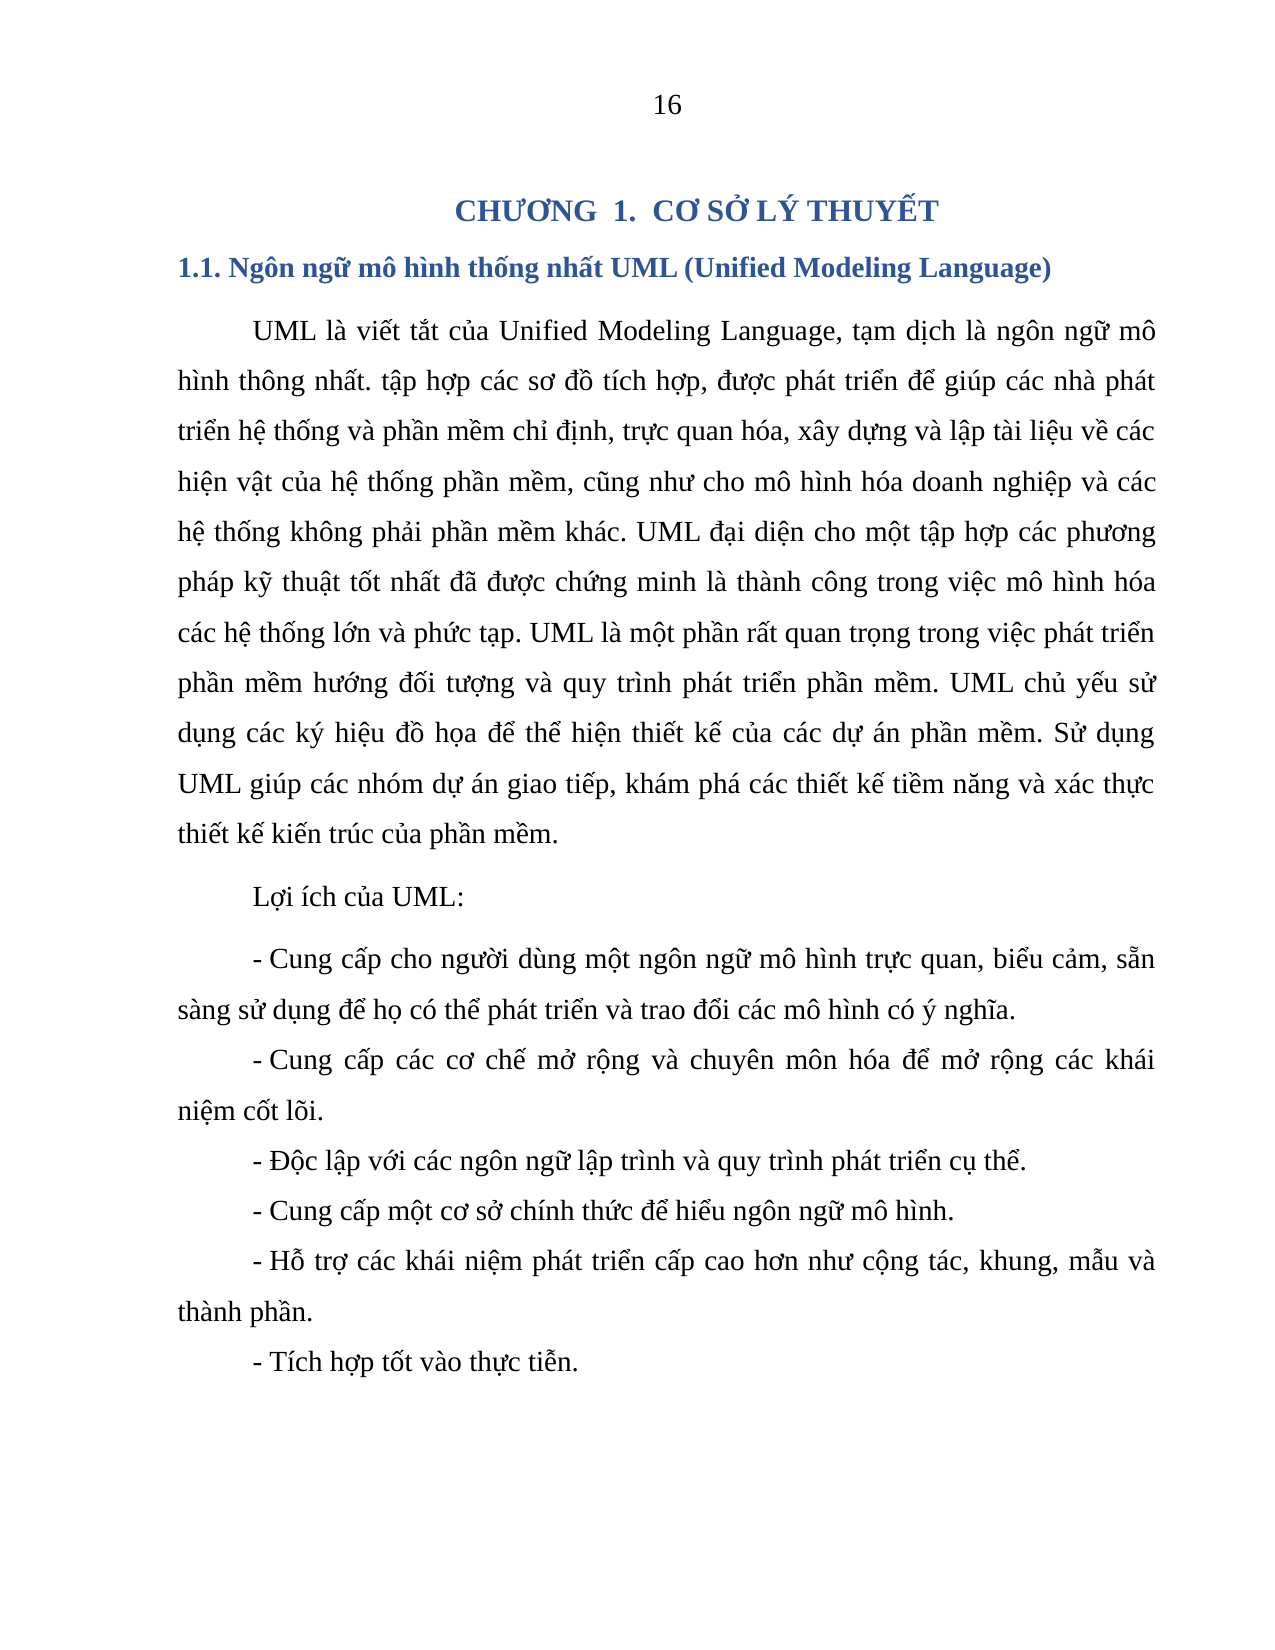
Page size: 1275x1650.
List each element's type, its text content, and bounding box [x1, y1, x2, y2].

list Độc lập với các ngôn ngữ lập trình và quy trình phát triển cụ thể. [177, 1143, 1157, 1176]
list Cung cấp cho người dùng một ngôn ngữ mô hình trực quan, biểu cảm, sẵn sàng sử dụng để họ có thể phát triển và trao đổi các mô hình có ý nghĩa. [177, 942, 1157, 1026]
text UML là viết tắt của Unified Modeling Language, tạm dịch là ngôn ngữ mô hình thông nhất. tập hợp các sơ đồ tích hợp, được phát triển để giúp các nhà phát triển hệ thống và phần mềm chỉ định, trực quan hóa, xây dựng và lập tài liệu về các hiện vật của hệ thống phần mềm, cũng như cho mô hình hóa doanh nghiệp và các hệ thống không phải phần mềm khác. UML đại diện cho một tập hợp các phương pháp kỹ thuật tốt nhất đã được chứng minh là thành công trong việc mô hình hóa các hệ thống lớn và phức tạp. UML là một phần rất quan trọng trong việc phát triển phần mềm hướng đối tượng và quy trình phát triển phần mềm. UML chủ yếu sử dụng các ký hiệu đồ họa để thể hiện thiết kế của các dự án phần mềm. Sử dụng UML giúp các nhóm dự án giao tiếp, khám phá các thiết kế tiềm năng và xác thực thiết kế kiến ​​trúc của phần mềm. [177, 313, 1157, 849]
list Cung cấp một cơ sở chính thức để hiểu ngôn ngữ mô hình. [177, 1193, 1157, 1227]
list Cung cấp các cơ chế mở rộng và chuyên môn hóa để mở rộng các khái niệm cốt lõi. [177, 1042, 1157, 1126]
list Tích hợp tốt vào thực tiễn. [177, 1344, 1157, 1378]
subtitle Ngôn ngữ mô hình thống nhất UML (Unified Modeling Language) [177, 250, 1157, 284]
text Lợi ích của UML: [177, 879, 1157, 912]
subtitle CƠ SỞ LÝ THUYẾT [354, 192, 980, 228]
list Hỗ trợ các khái niệm phát triển cấp cao hơn như cộng tác, khung, mẫu và thành phần. [177, 1243, 1157, 1327]
